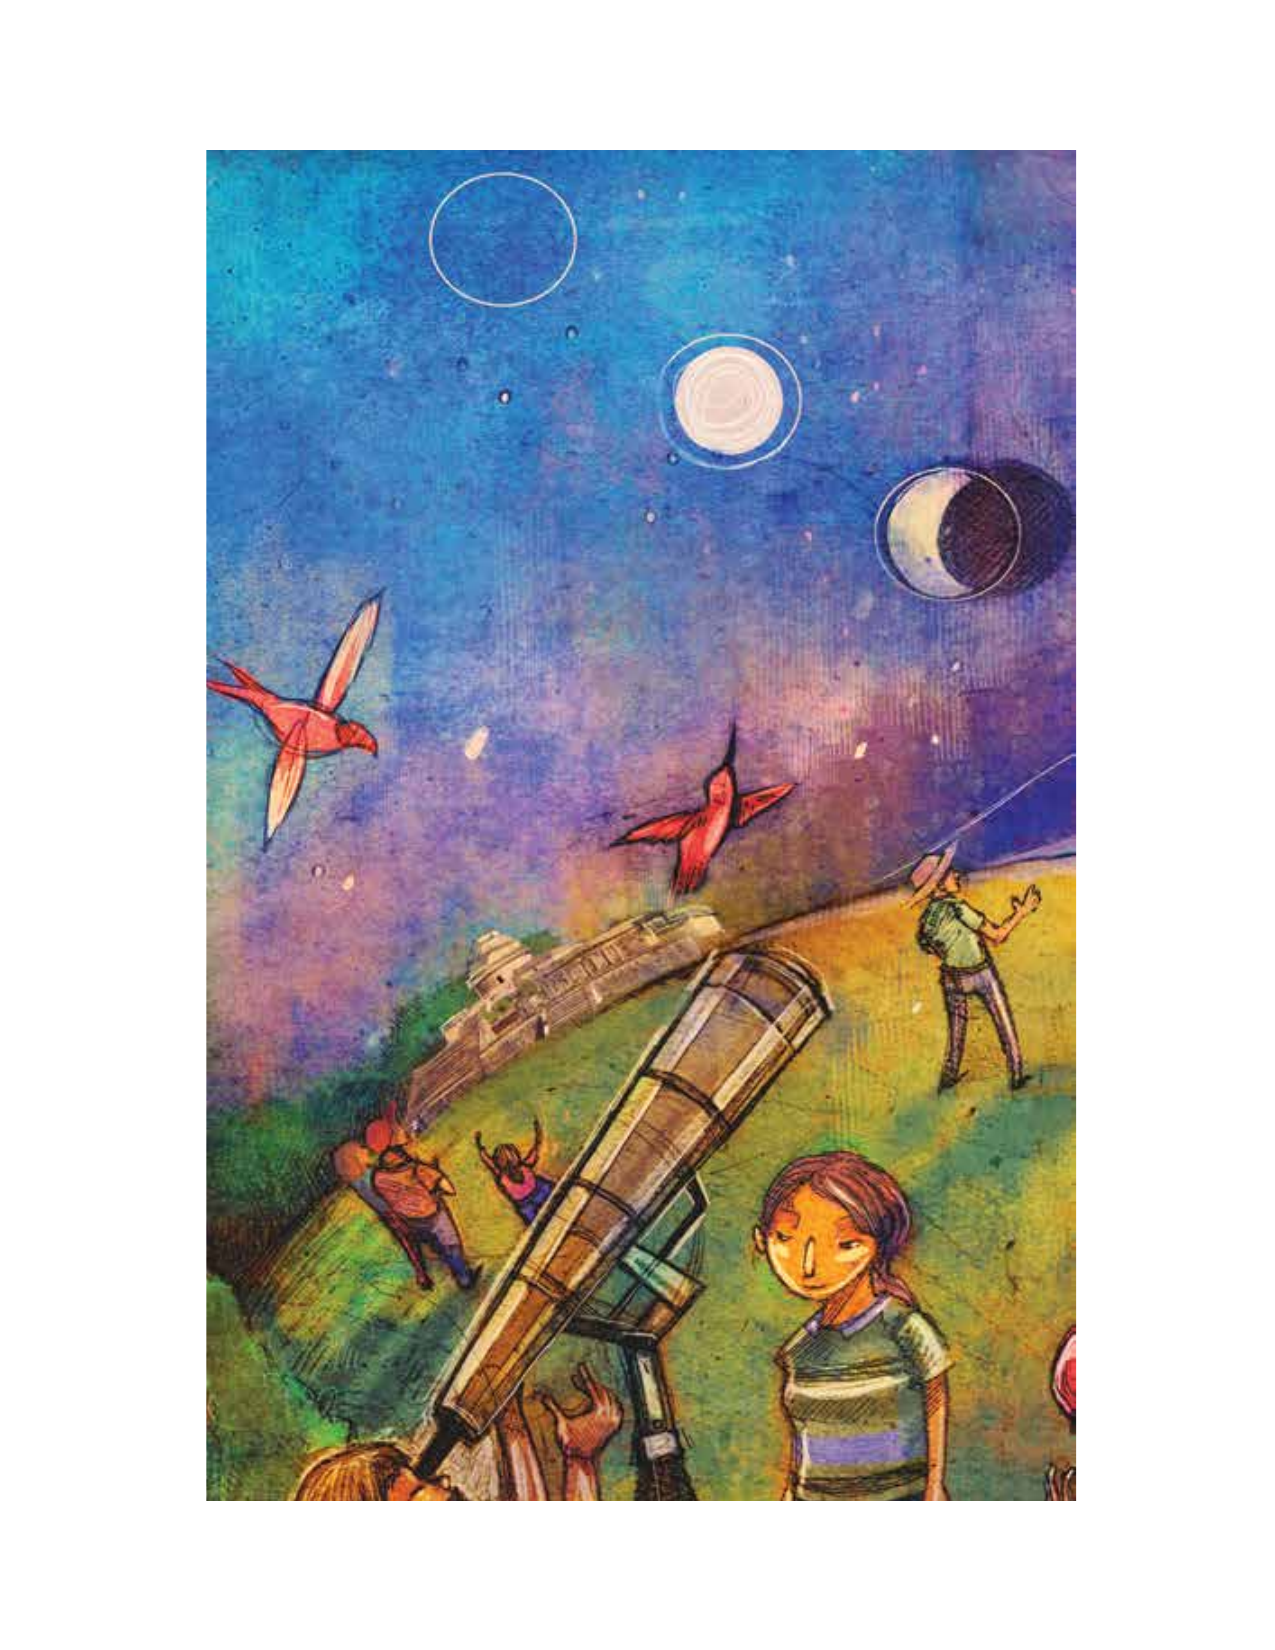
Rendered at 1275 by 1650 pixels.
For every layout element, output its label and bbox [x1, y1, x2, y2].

picture [206, 150, 1077, 1501]
